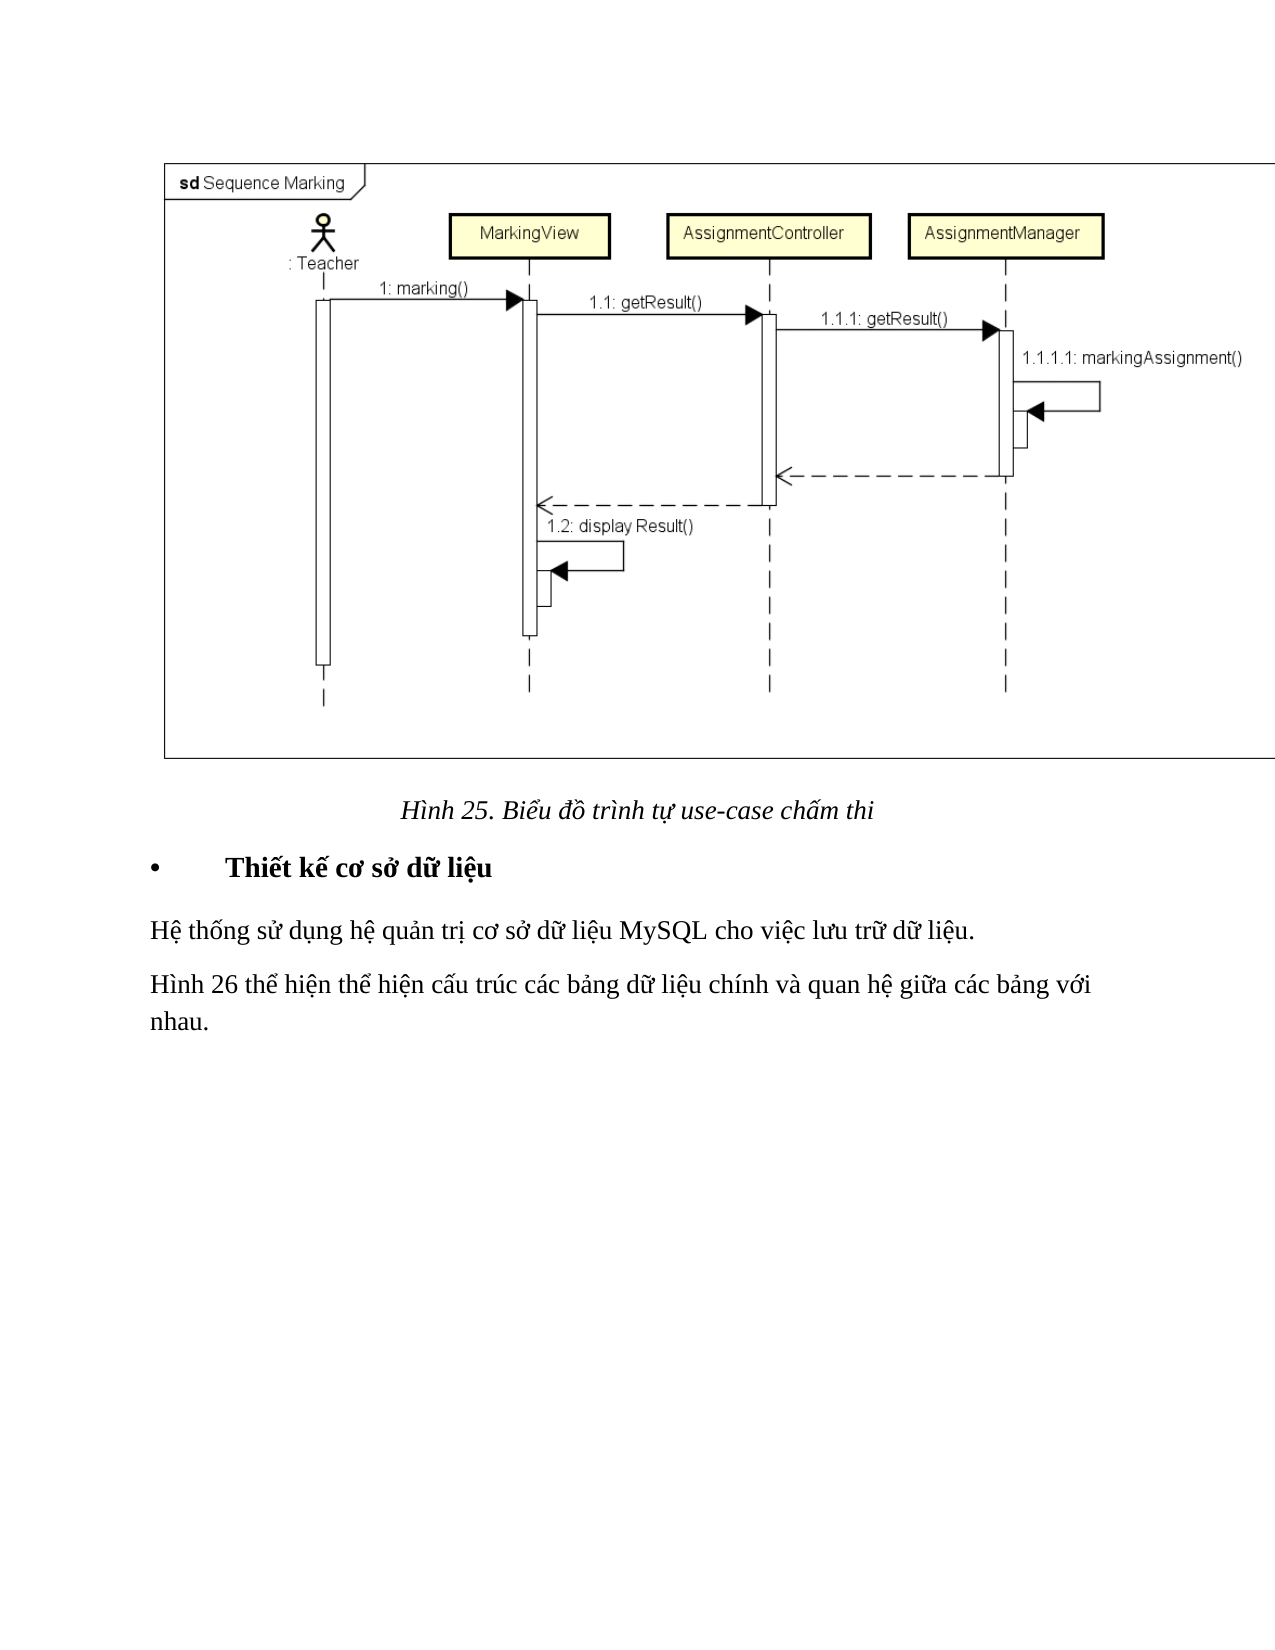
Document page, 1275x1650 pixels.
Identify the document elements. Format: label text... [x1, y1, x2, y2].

picture [150, 150, 1275, 772]
list Thiết kế cơ sở dữ liệu [150, 850, 1125, 884]
text Hình 25. Biểu đồ trình tự use-case chấm thi [150, 794, 1125, 825]
text Hệ thống sử dụng hệ quản trị cơ sở dữ liệu MySQL cho việc lưu trữ dữ liệu. [150, 914, 1125, 945]
text Hình 26 thể hiện thể hiện cấu trúc các bảng dữ liệu chính và quan hệ giữa các bảng với nhau. [150, 968, 1125, 1036]
